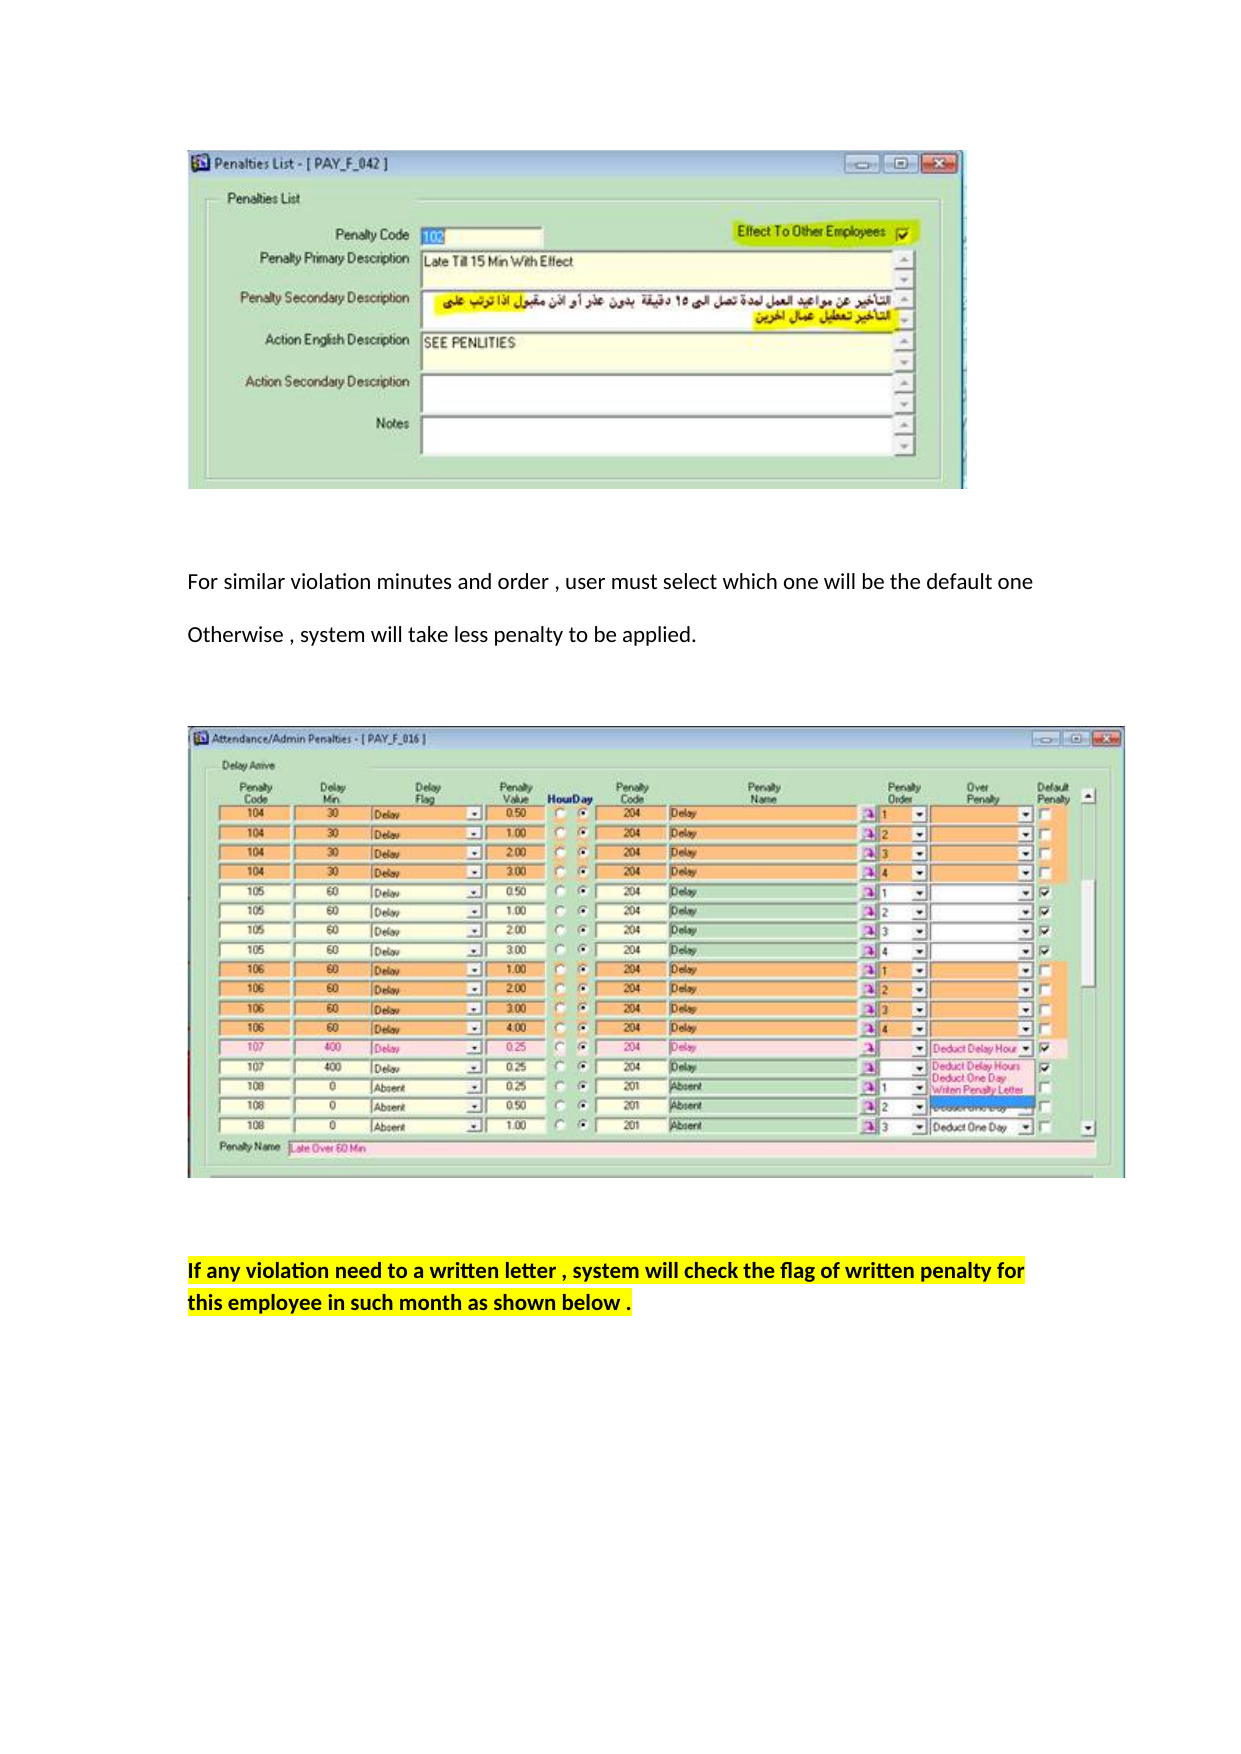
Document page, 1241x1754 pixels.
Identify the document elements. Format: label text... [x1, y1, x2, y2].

picture [187, 150, 968, 489]
text Otherwise , system will take less penalty to be applied. [187, 620, 1053, 648]
text If any violation need to a written letter , system will check the flag of written penalty for this employee in such month as shown below . [187, 1256, 1053, 1316]
text For similar violation minutes and order , user must select which one will be the default one [187, 567, 1053, 595]
picture [187, 726, 1125, 1178]
